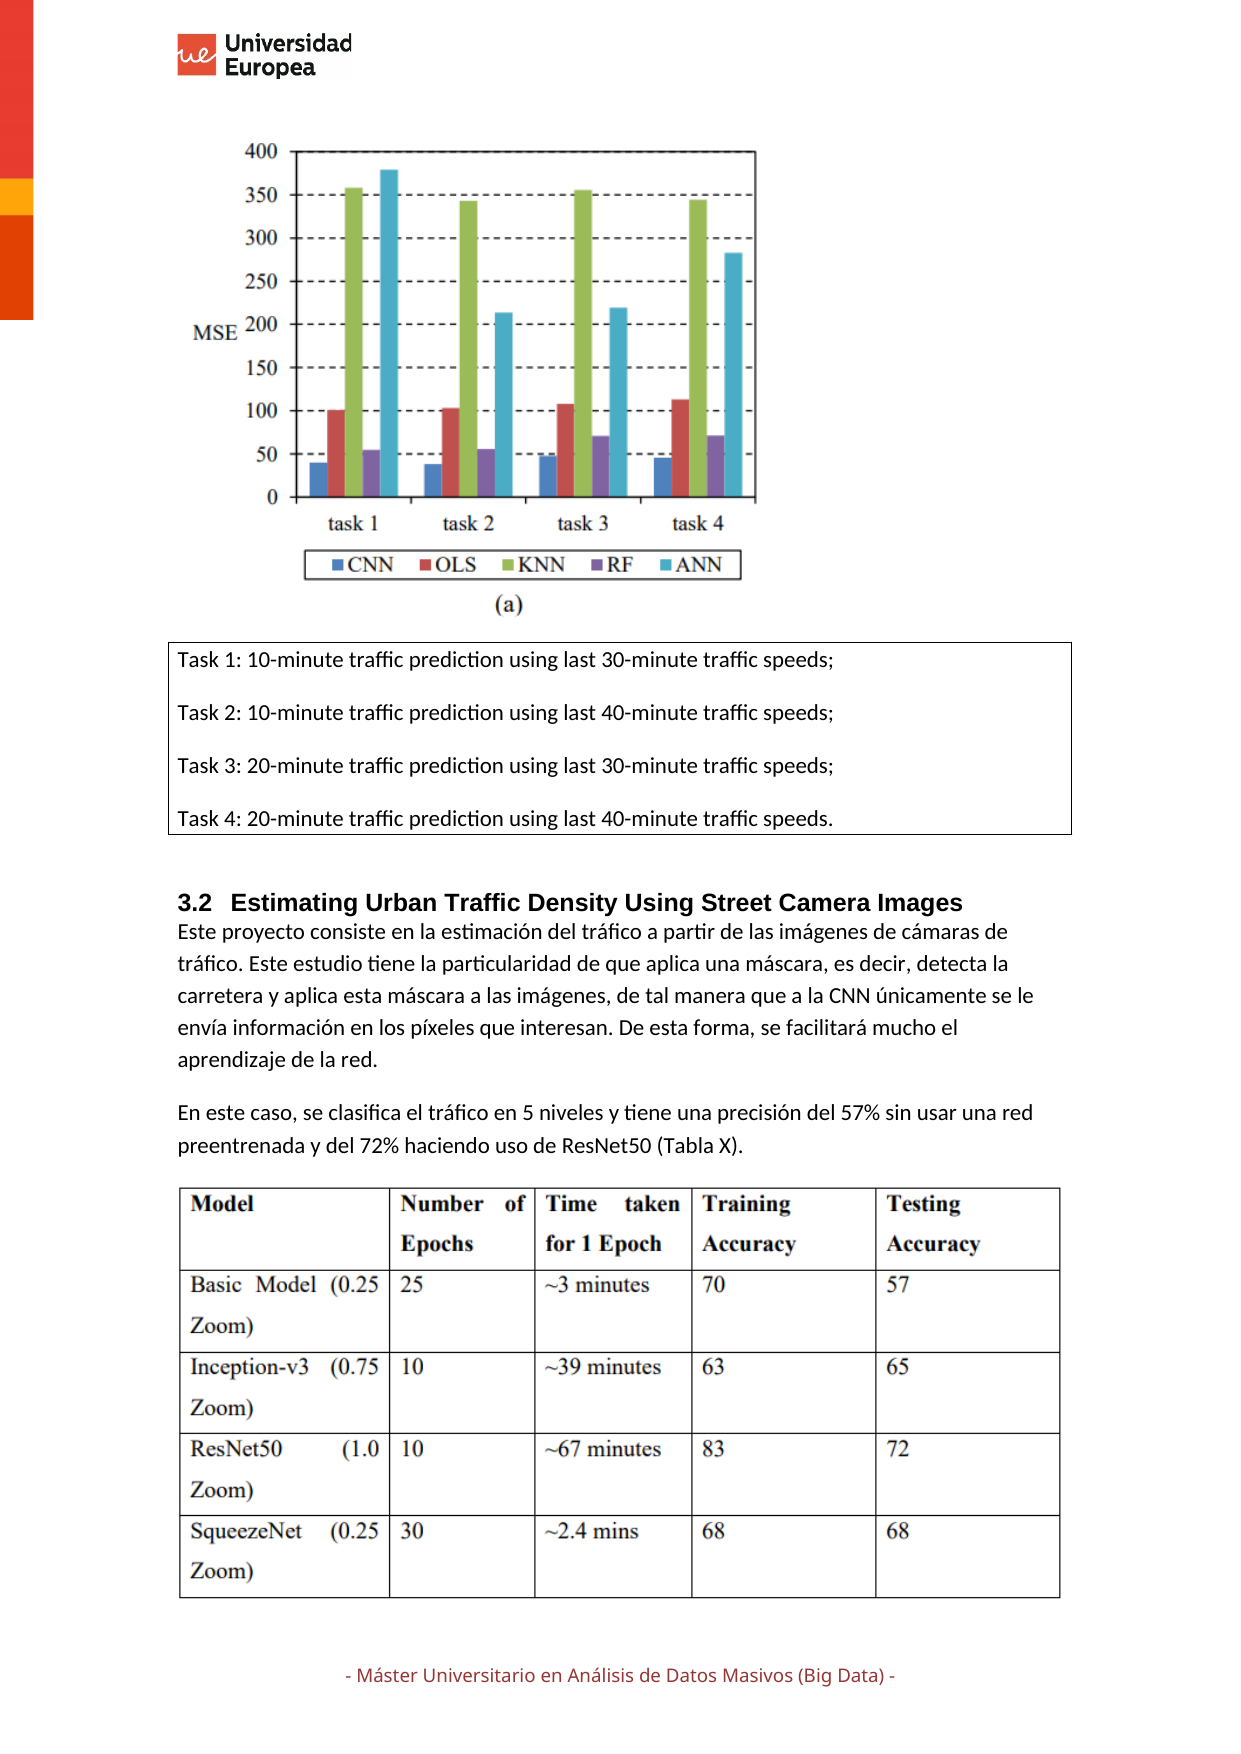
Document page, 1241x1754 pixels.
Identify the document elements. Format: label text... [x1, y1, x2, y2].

text Task 4: 20-minute traffic prediction using last 40-minute traffic speeds. [169, 801, 1071, 834]
text Task 2: 10-minute traffic prediction using last 40-minute traffic speeds; [169, 695, 1071, 726]
text En este caso, se clasifica el tráfico en 5 niveles y tiene una precisión del 57% sin usar una red preentrenada y del 72% haciendo uso de ResNet50 (Tabla X). [177, 1098, 1063, 1159]
text Este proyecto consiste en la estimación del tráfico a partir de las imágenes de cámaras de tráfico. Este estudio tiene la particularidad de que aplica una máscara, es decir, detecta la carretera y aplica esta máscara a las imágenes, de tal manera que a la CNN únicamente se le envía información en los píxeles que interesan. De esta forma, se facilitará mucho el aprendizaje de la red. [177, 917, 1063, 1073]
picture [177, 132, 773, 617]
picture [0, 0, 34, 320]
picture [177, 33, 352, 79]
picture [177, 1183, 1063, 1603]
text Task 1: 10-minute traffic prediction using last 30-minute traffic speeds; [169, 643, 1071, 673]
text Task 3: 20-minute traffic prediction using last 30-minute traffic speeds; [169, 748, 1071, 779]
subtitle Estimating Urban Traffic Density Using Street Camera Images [177, 888, 1063, 917]
